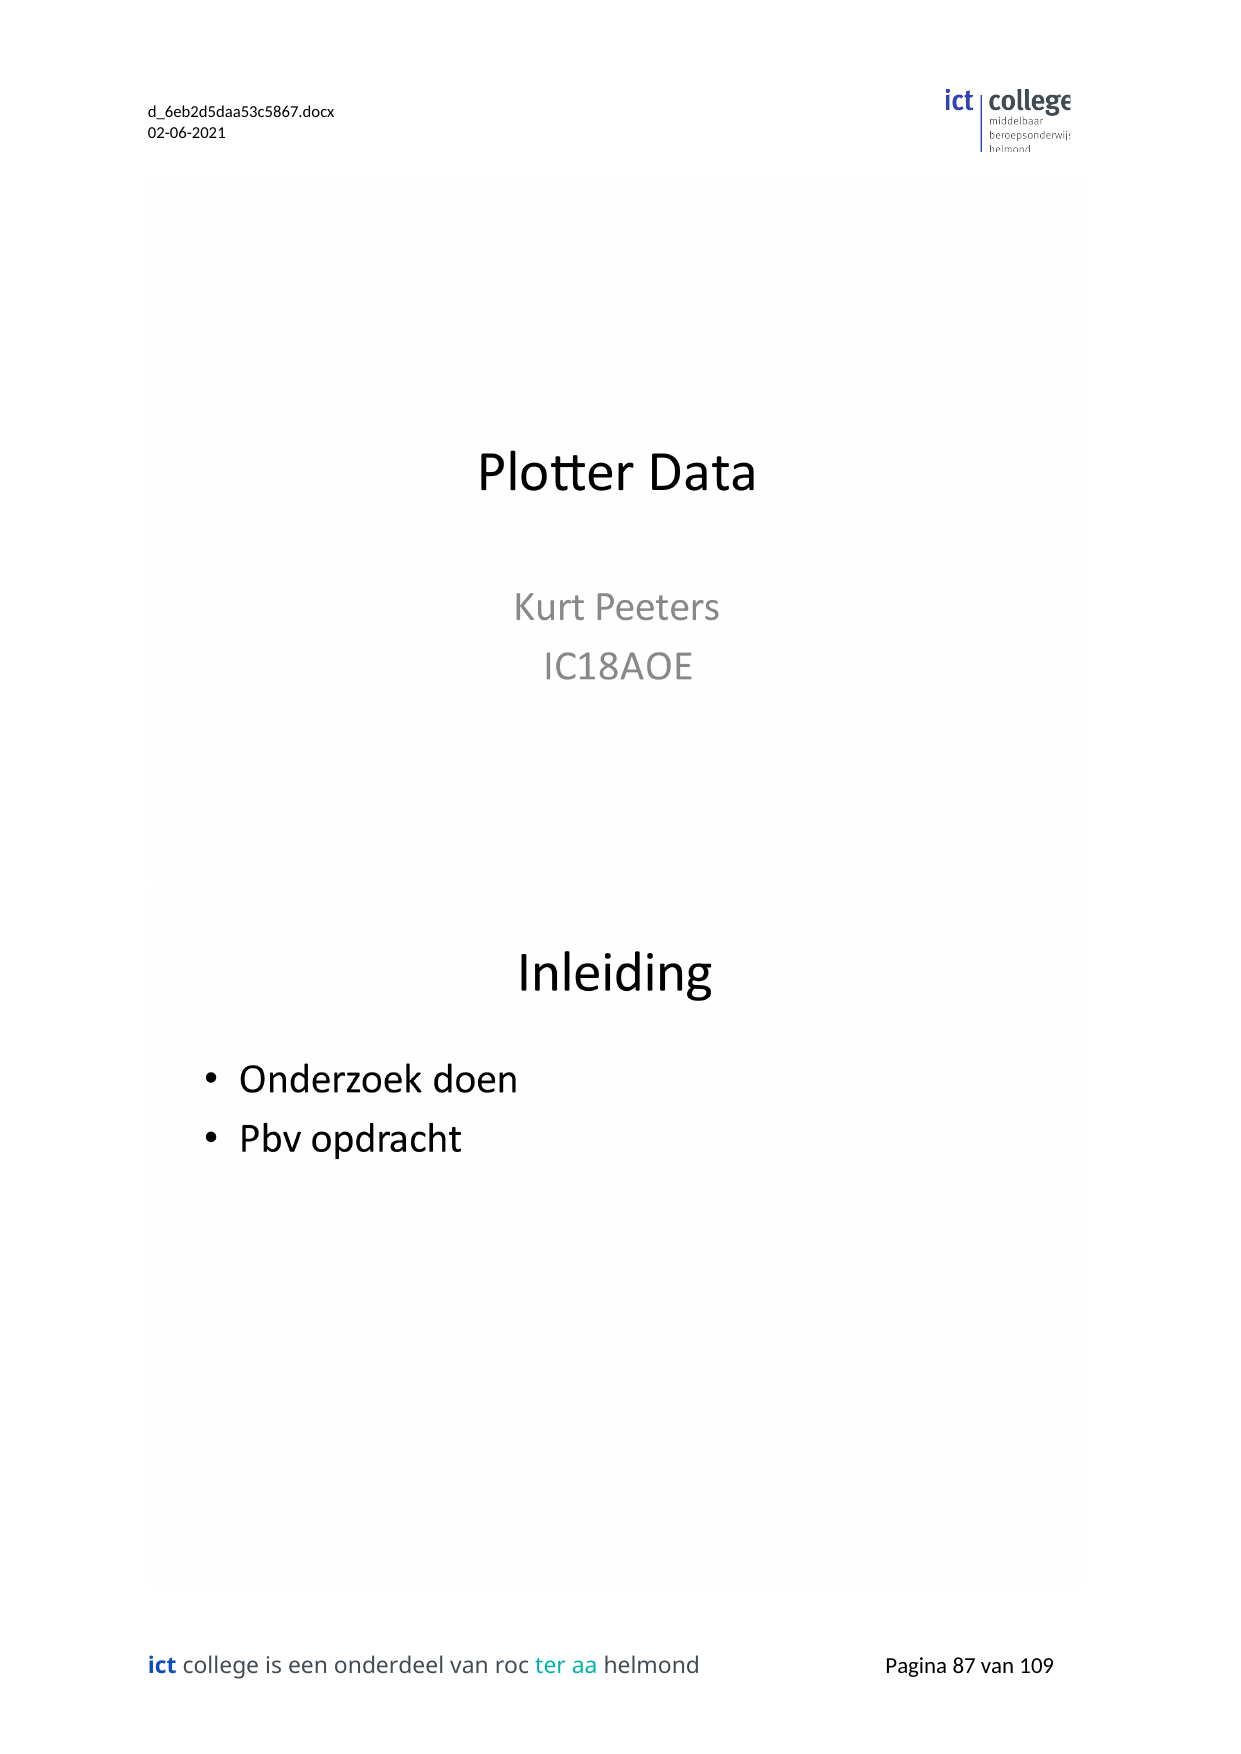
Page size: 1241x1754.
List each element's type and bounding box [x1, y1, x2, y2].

picture [147, 884, 1085, 1588]
picture [147, 177, 1085, 881]
picture [945, 89, 1071, 152]
